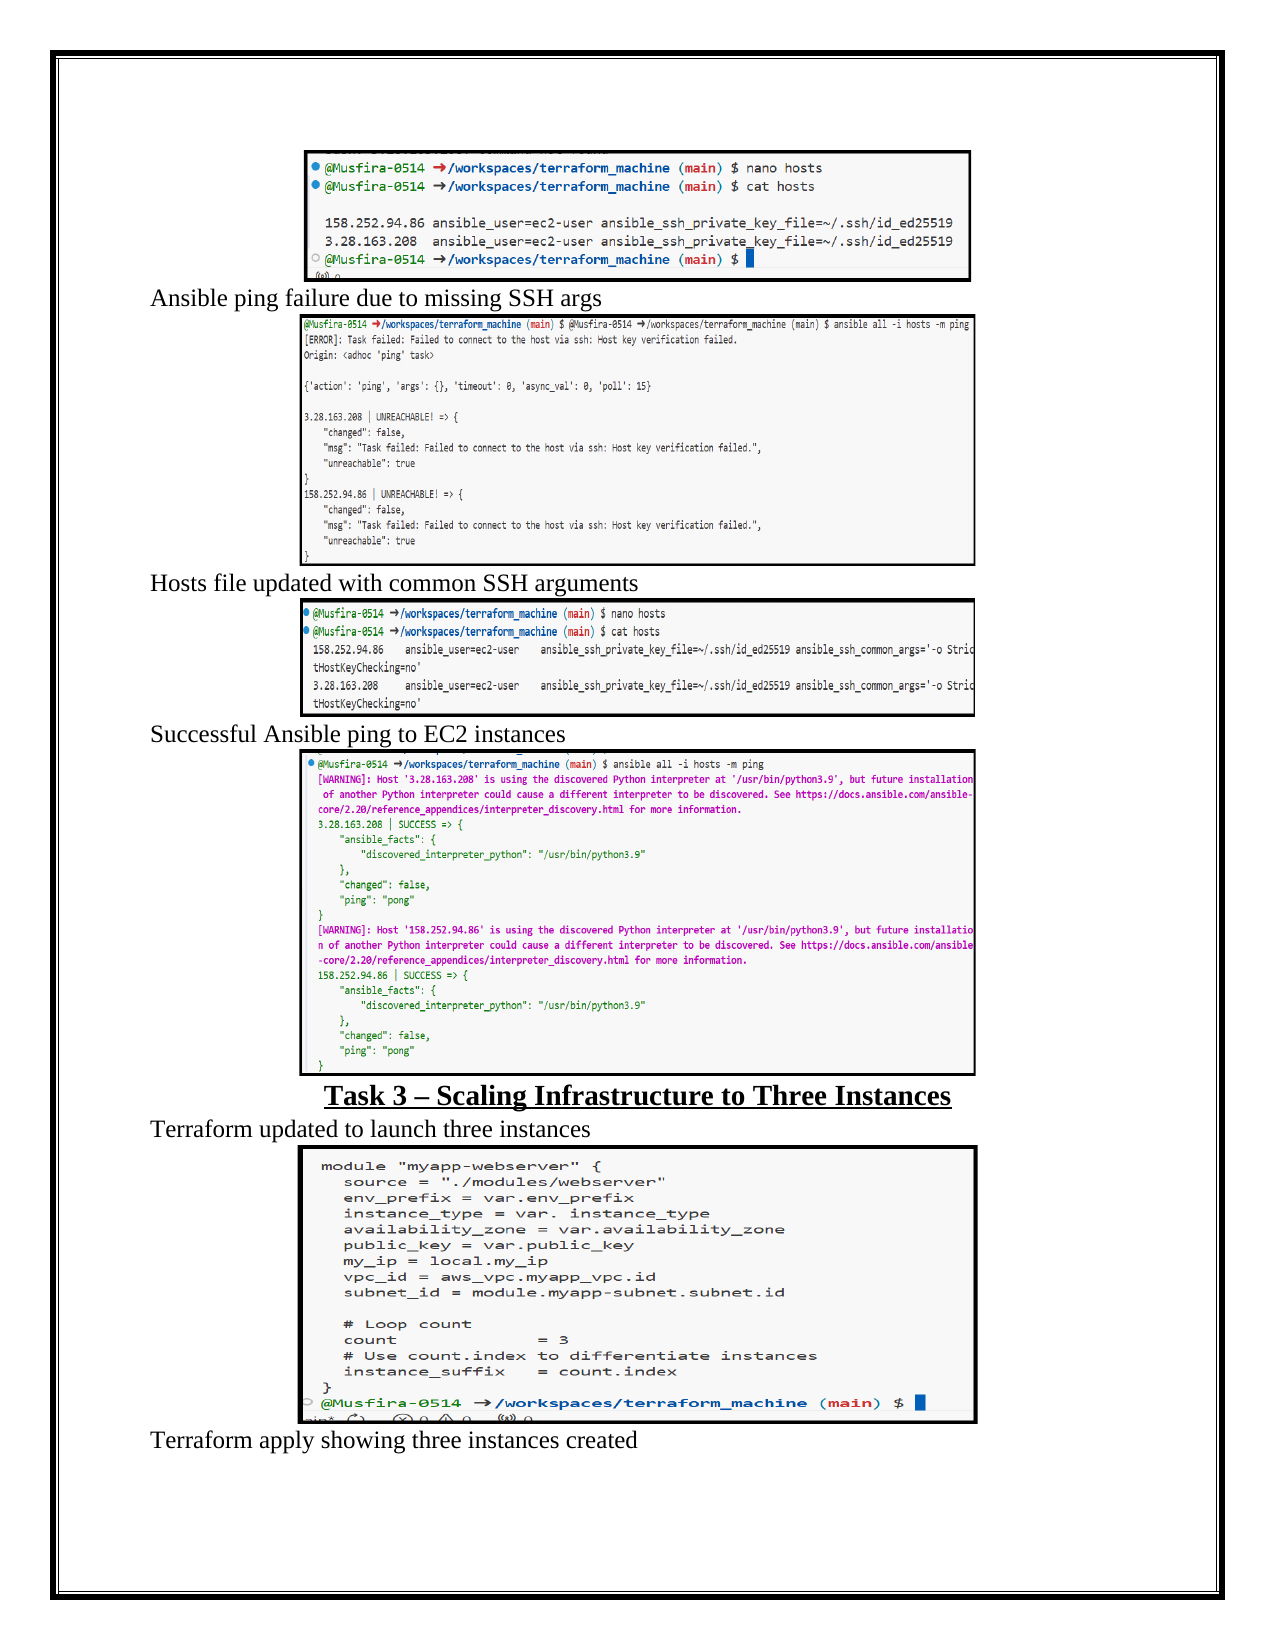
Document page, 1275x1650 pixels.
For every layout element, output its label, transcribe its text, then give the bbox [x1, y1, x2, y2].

text Ansible ping failure due to missing SSH args [150, 283, 1125, 312]
picture [300, 598, 975, 717]
text Terraform apply showing three instances created [150, 1425, 1125, 1454]
picture [303, 150, 972, 282]
text Successful Ansible ping to EC2 instances [150, 719, 1125, 747]
text Task 3 – Scaling Infrastructure to Three Instances [150, 1078, 1125, 1111]
picture [299, 314, 976, 566]
picture [297, 1145, 978, 1424]
text Terraform updated to launch three instances [150, 1114, 1125, 1143]
picture [299, 749, 976, 1076]
text Hosts file updated with common SSH arguments [150, 568, 1125, 596]
